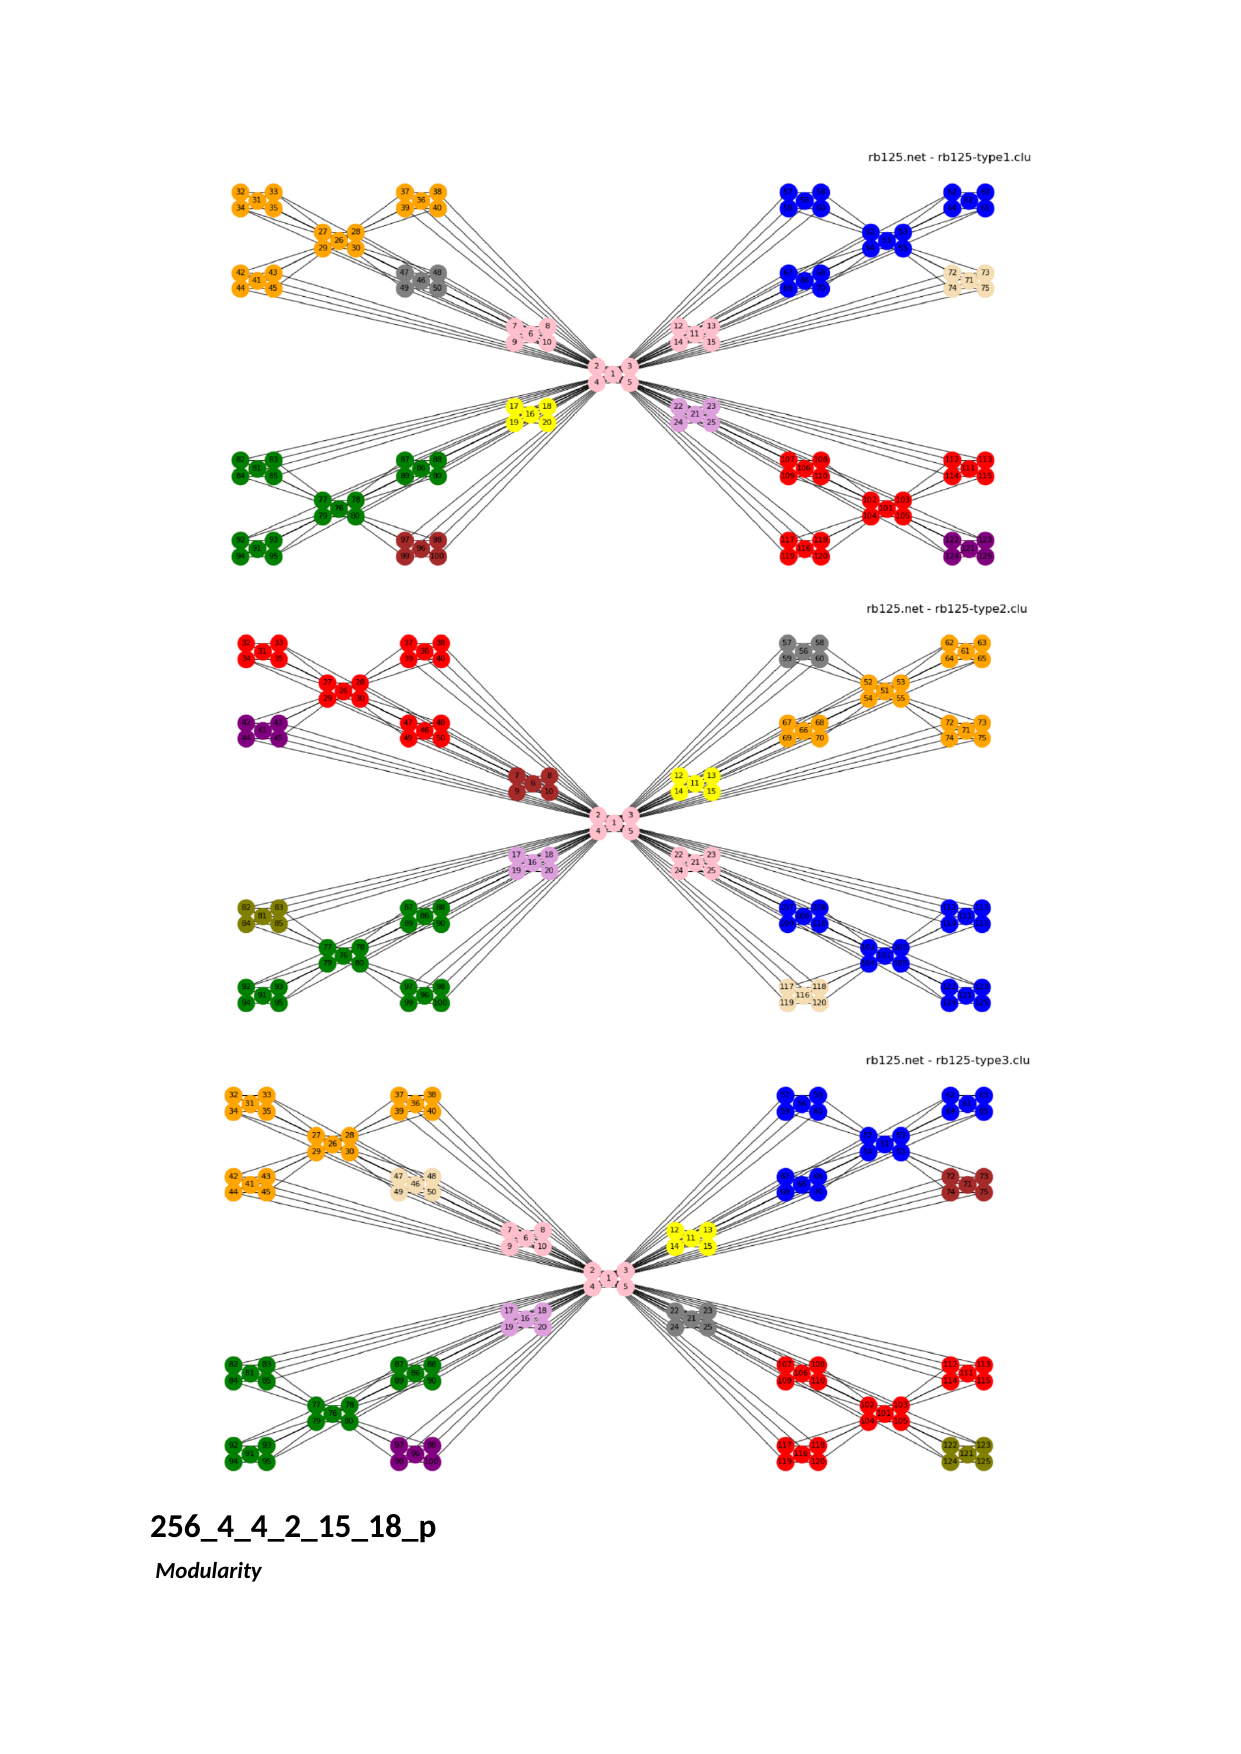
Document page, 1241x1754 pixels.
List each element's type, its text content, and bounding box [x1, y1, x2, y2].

text Modularity [150, 1563, 1090, 1582]
picture [206, 1052, 1034, 1489]
picture [206, 150, 1034, 584]
picture [206, 600, 1034, 1027]
